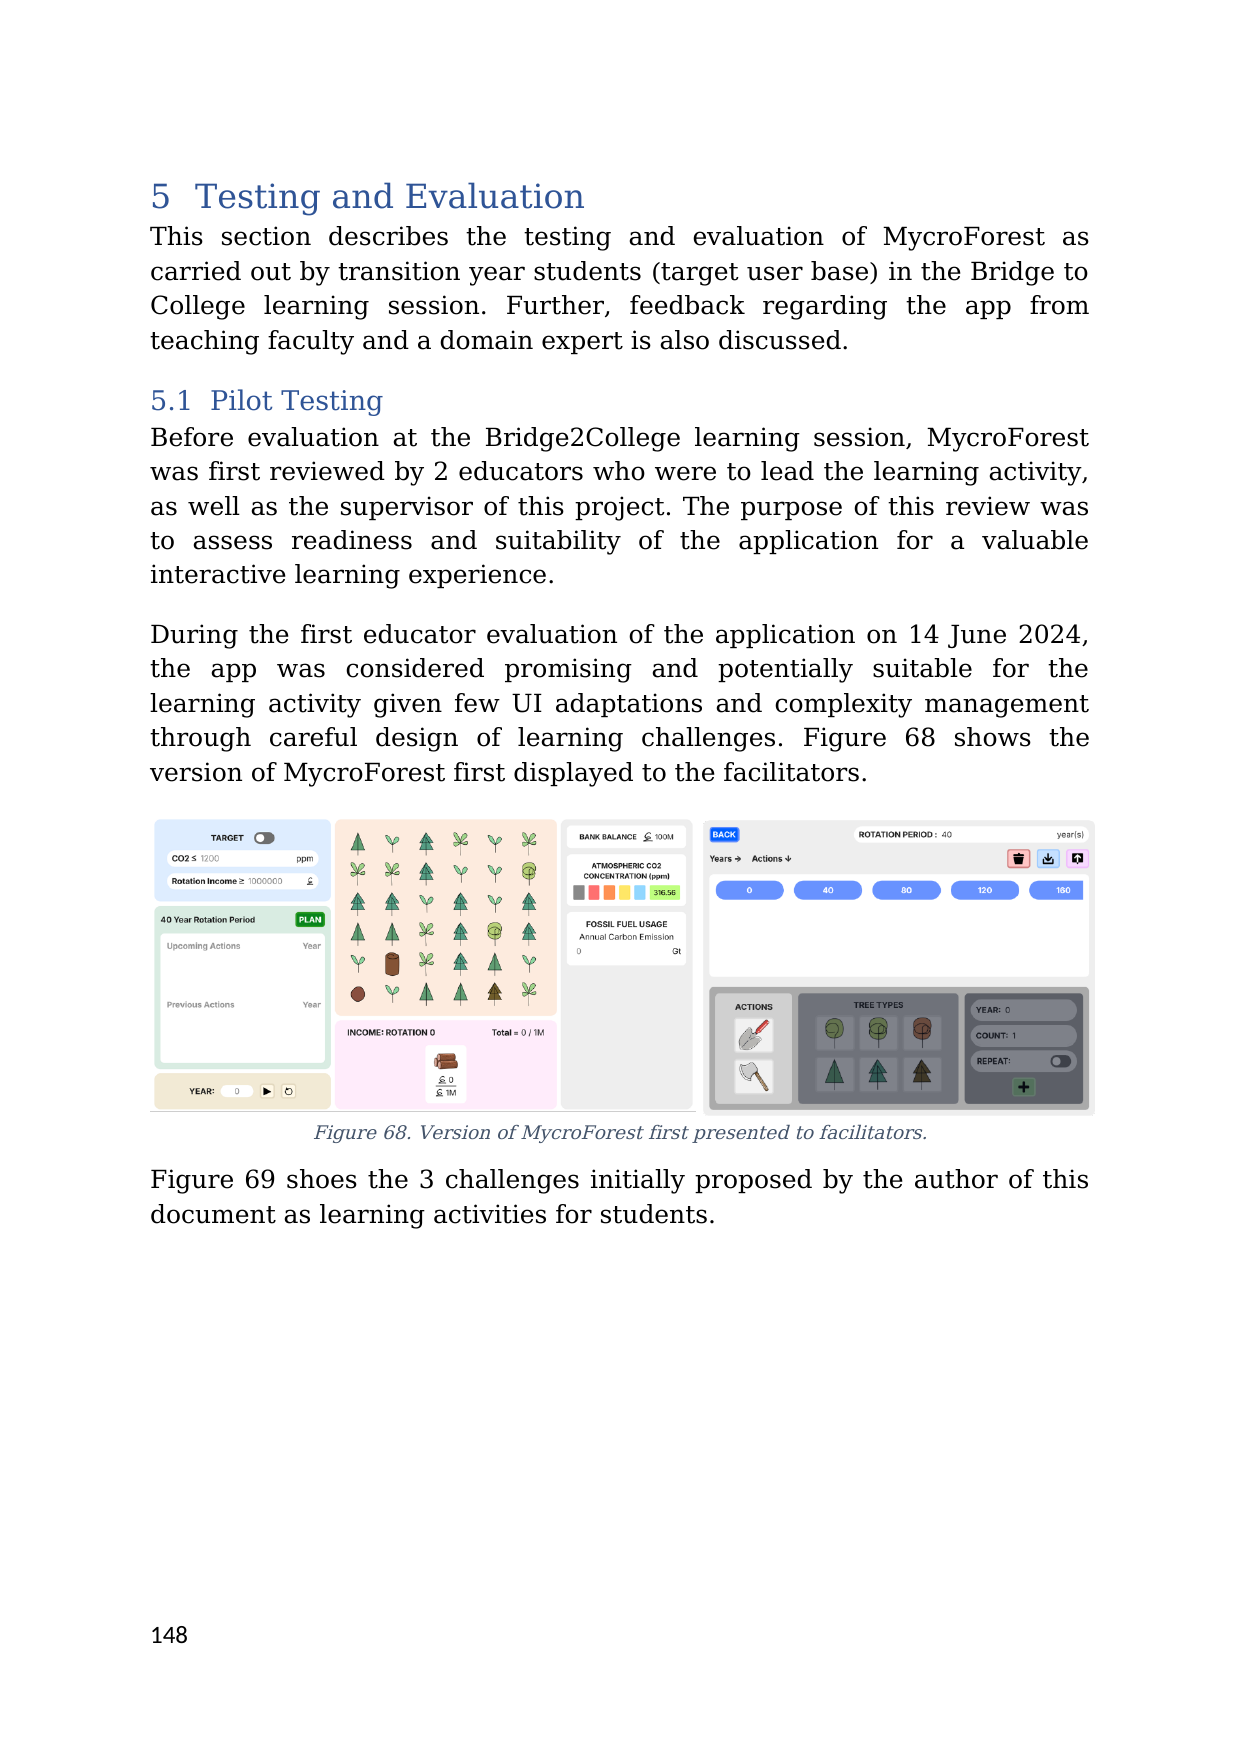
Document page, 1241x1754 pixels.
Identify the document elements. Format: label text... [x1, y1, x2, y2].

subtitle Testing and Evaluation [150, 175, 1090, 215]
text This section describes the testing and evaluation of MycroForest as carried out by transition year students (target user base) in the Bridge to College learning session. Further, feedback regarding the app from teaching faculty and a domain expert is also discussed. [150, 221, 1090, 354]
picture [150, 816, 1095, 1116]
text Figure 68. Version of MycroForest first presented to facilitators. [150, 1121, 1090, 1143]
text Before evaluation at the Bridge2College learning session, MycroForest was first reviewed by 2 educators who were to lead the learning activity, as well as the supervisor of this project. The purpose of this review was to assess readiness and suitability of the application for a valuable interactive learning experience. [150, 421, 1090, 589]
text Figure 69 shoes the 3 challenges initially proposed by the author of this document as learning activities for students. [150, 1164, 1090, 1228]
subtitle Pilot Testing [150, 384, 1090, 416]
text During the first educator evaluation of the application on 14 June 2024, the app was considered promising and potentially suitable for the learning activity given few UI adaptations and complexity management through careful design of learning challenges. Figure 68 shows the version of MycroForest first displayed to the facilitators. [150, 618, 1090, 786]
